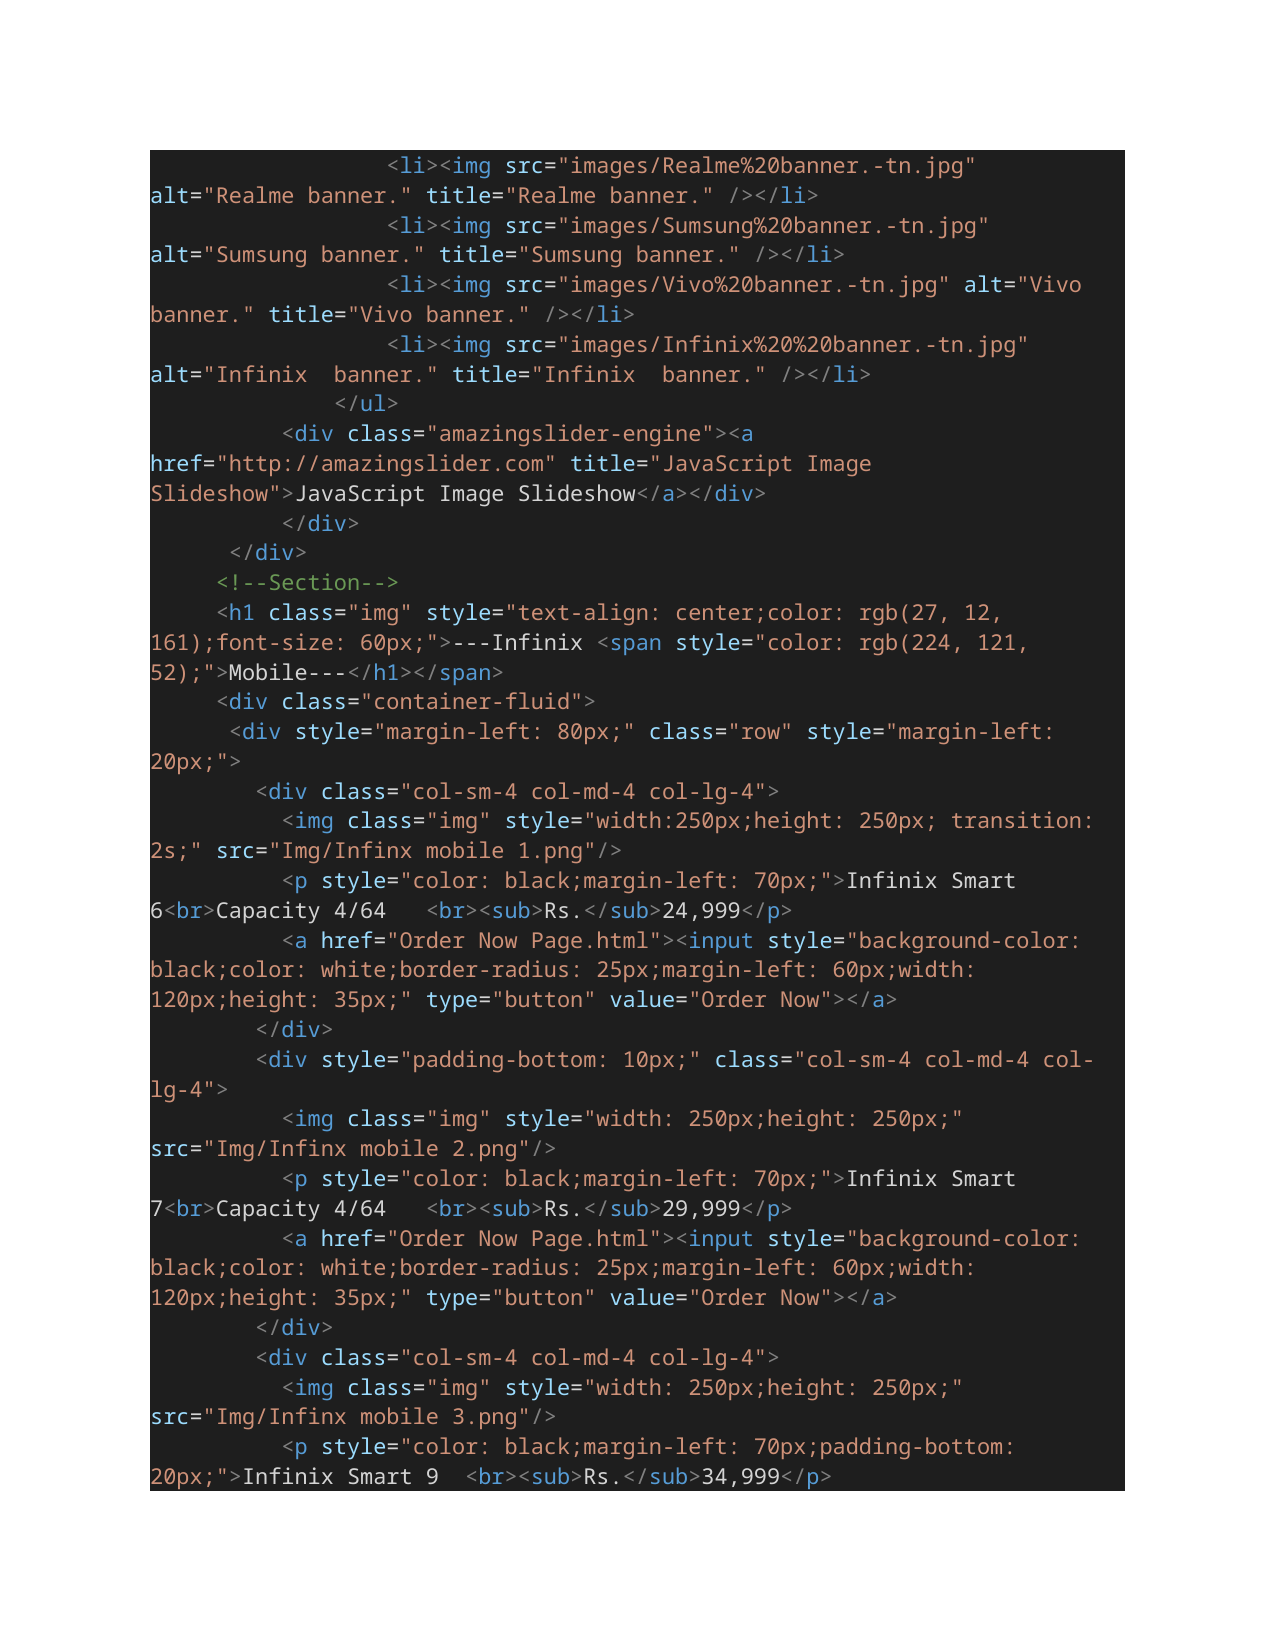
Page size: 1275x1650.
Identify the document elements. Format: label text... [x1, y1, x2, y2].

text </div> [150, 1014, 1125, 1044]
text <img class="img" style="width:250px;height: 250px; transition: 2s;" src="Img/Infinx mobile 1.png"/> [150, 805, 1125, 865]
text <div class="col-sm-4 col-md-4 col-lg-4"> [150, 776, 1125, 805]
text <li><img src="images/Sumsung%20banner.-tn.jpg" alt="Sumsung banner." title="Sumsung banner." /></li> [150, 209, 1125, 269]
text </div> [150, 1312, 1125, 1342]
text <div style="margin-left: 80px;" class="row" style="margin-left: 20px;"> [150, 716, 1125, 776]
text <p style="color: black;margin-left: 70px;">Infinix Smart 6<br>Capacity 4/64 <br><sub>Rs.</sub>24,999</p> [150, 865, 1125, 924]
text <p style="color: black;margin-left: 70px;">Infinix Smart 7<br>Capacity 4/64 <br><sub>Rs.</sub>29,999</p> [150, 1163, 1125, 1222]
text <h1 class="img" style="text-align: center;color: rgb(27, 12, 161);font-size: 60px;">---Infinix <span style="color: rgb(224, 121, 52);">Mobile---</h1></span> [150, 597, 1125, 686]
text <li><img src="images/Vivo%20banner.-tn.jpg" alt="Vivo banner." title="Vivo banner." /></li> [150, 269, 1125, 329]
text <div class="col-sm-4 col-md-4 col-lg-4"> [150, 1342, 1125, 1371]
text <li><img src="images/Realme%20banner.-tn.jpg" alt="Realme banner." title="Realme banner." /></li> [150, 150, 1125, 209]
text <li><img src="images/Infinix%20%20banner.-tn.jpg" alt="Infinix banner." title="Infinix banner." /></li> [150, 329, 1125, 388]
text <div style="padding-bottom: 10px;" class="col-sm-4 col-md-4 col-lg-4"> [150, 1044, 1125, 1103]
text <div class="container-fluid"> [150, 686, 1125, 716]
text <p style="color: black;margin-left: 70px;padding-bottom: 20px;">Infinix Smart 9 <br><sub>Rs.</sub>34,999</p> [150, 1431, 1125, 1491]
text <img class="img" style="width: 250px;height: 250px;" src="Img/Infinx mobile 3.png"/> [150, 1371, 1125, 1431]
text </ul> [150, 388, 1125, 418]
text </div> [150, 537, 1125, 567]
text </div> [150, 507, 1125, 537]
text <img class="img" style="width: 250px;height: 250px;" src="Img/Infinx mobile 2.png"/> [150, 1103, 1125, 1163]
text <div class="amazingslider-engine"><a href="http://amazingslider.com" title="JavaScript Image Slideshow">JavaScript Image Slideshow</a></div> [150, 418, 1125, 507]
text <!--Section--> [150, 567, 1125, 597]
